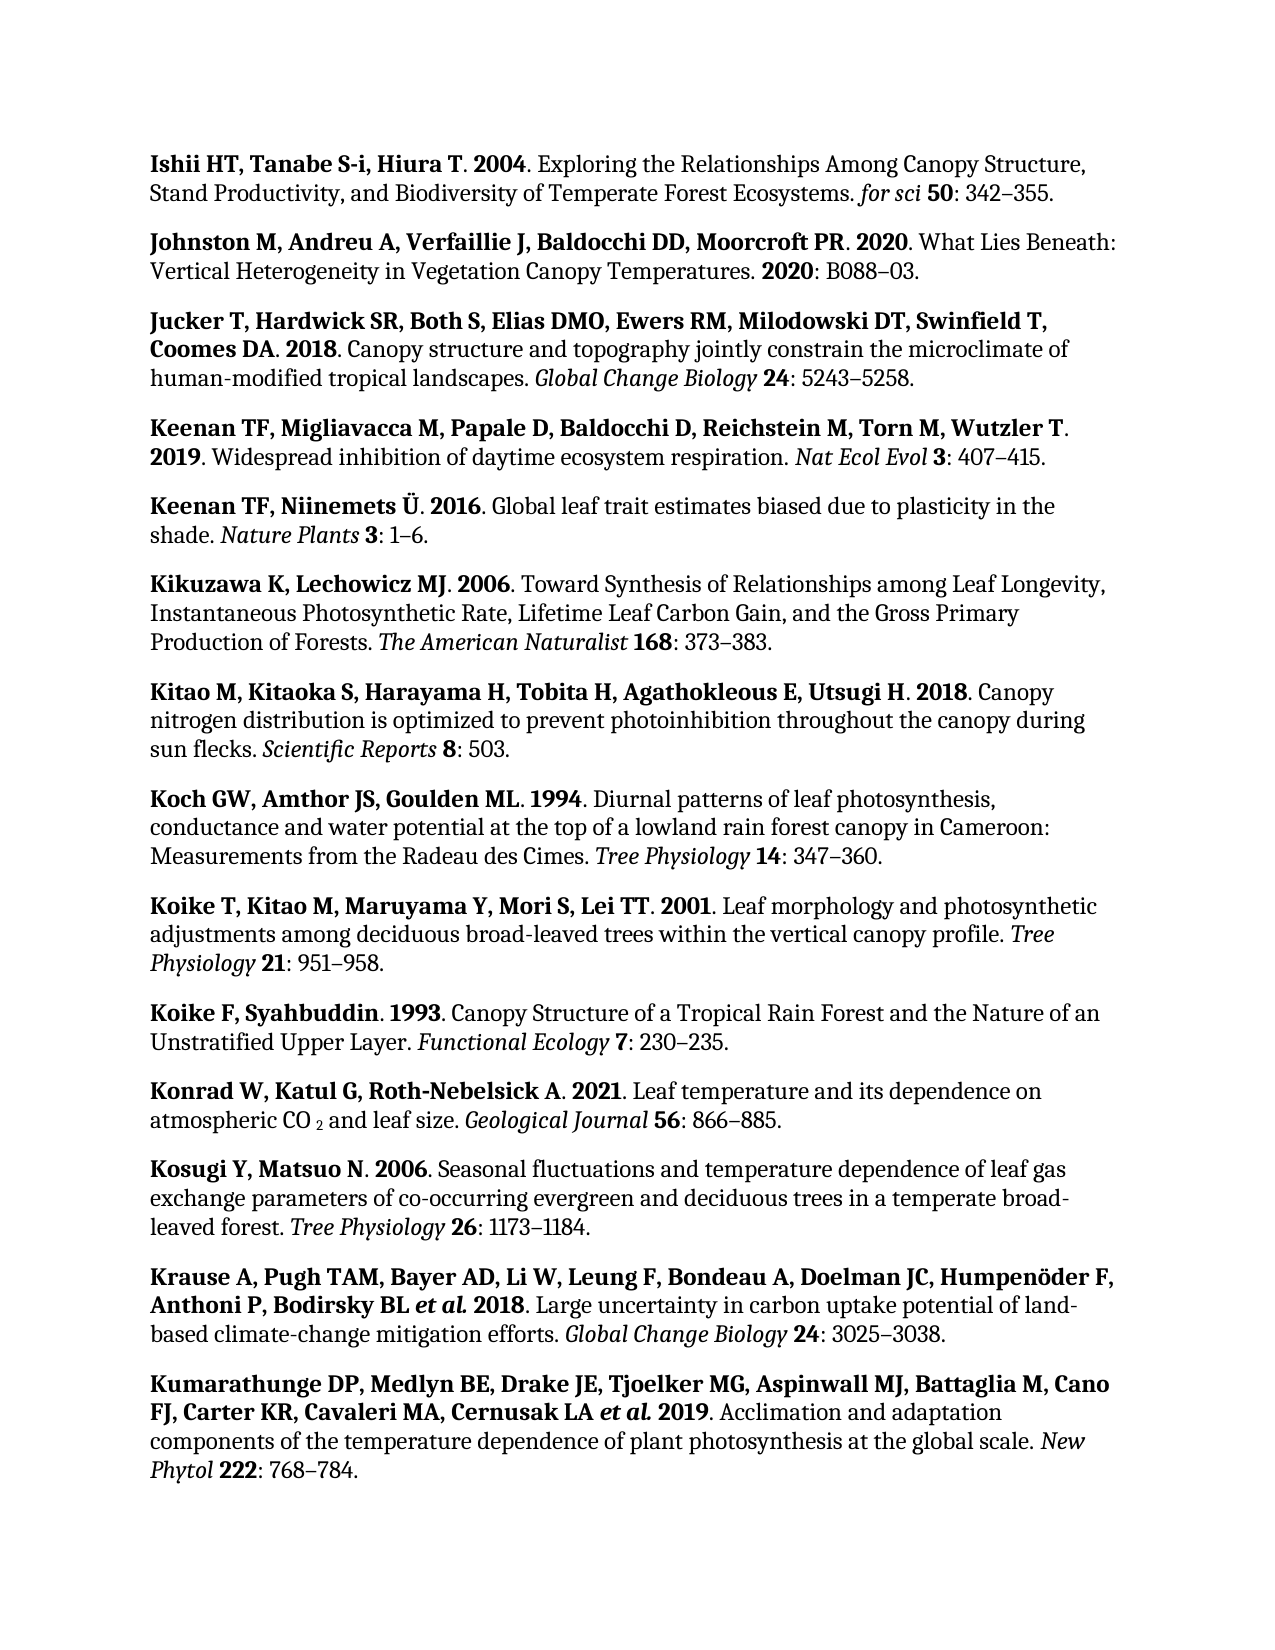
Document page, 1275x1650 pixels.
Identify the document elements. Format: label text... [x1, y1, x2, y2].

text Kikuzawa K, Lechowicz MJ. 2006. Toward Synthesis of Relationships among Leaf Longevity, Instantaneous Photosynthetic Rate, Lifetime Leaf Carbon Gain, and the Gross Primary Production of Forests. The American Naturalist 168: 373–383. [150, 570, 1125, 657]
text Jucker T, Hardwick SR, Both S, Elias DMO, Ewers RM, Milodowski DT, Swinfield T, Coomes DA. 2018. Canopy structure and topography jointly constrain the microclimate of human-modified tropical landscapes. Global Change Biology 24: 5243–5258. [150, 307, 1125, 393]
text Koike F, Syahbuddin. 1993. Canopy Structure of a Tropical Rain Forest and the Nature of an Unstratified Upper Layer. Functional Ecology 7: 230–235. [150, 999, 1125, 1056]
text Koch GW, Amthor JS, Goulden ML. 1994. Diurnal patterns of leaf photosynthesis, conductance and water potential at the top of a lowland rain forest canopy in Cameroon: Measurements from the Radeau des Cimes. Tree Physiology 14: 347–360. [150, 784, 1125, 871]
text Kosugi Y, Matsuo N. 2006. Seasonal fluctuations and temperature dependence of leaf gas exchange parameters of co-occurring evergreen and deciduous trees in a temperate broad-leaved forest. Tree Physiology 26: 1173–1184. [150, 1155, 1125, 1242]
text Keenan TF, Niinemets Ü. 2016. Global leaf trait estimates biased due to plasticity in the shade. Nature Plants 3: 1–6. [150, 492, 1125, 549]
text Johnston M, Andreu A, Verfaillie J, Baldocchi DD, Moorcroft PR. 2020. What Lies Beneath: Vertical Heterogeneity in Vegetation Canopy Temperatures. 2020: B088–03. [150, 228, 1125, 286]
text Kitao M, Kitaoka S, Harayama H, Tobita H, Agathokleous E, Utsugi H. 2018. Canopy nitrogen distribution is optimized to prevent photoinhibition throughout the canopy during sun flecks. Scientific Reports 8: 503. [150, 677, 1125, 764]
text Ishii HT, Tanabe S-i, Hiura T. 2004. Exploring the Relationships Among Canopy Structure, Stand Productivity, and Biodiversity of Temperate Forest Ecosystems. for sci 50: 342–355. [150, 150, 1125, 207]
text Keenan TF, Migliavacca M, Papale D, Baldocchi D, Reichstein M, Torn M, Wutzler T. 2019. Widespread inhibition of daytime ecosystem respiration. Nat Ecol Evol 3: 407–415. [150, 414, 1125, 471]
text Konrad W, Katul G, Roth‐Nebelsick A. 2021. Leaf temperature and its dependence on atmospheric CO 2 and leaf size. Geological Journal 56: 866–885. [150, 1077, 1125, 1134]
text Kumarathunge DP, Medlyn BE, Drake JE, Tjoelker MG, Aspinwall MJ, Battaglia M, Cano FJ, Carter KR, Cavaleri MA, Cernusak LA et al. 2019. Acclimation and adaptation components of the temperature dependence of plant photosynthesis at the global scale. New Phytol 222: 768–784. [150, 1369, 1125, 1484]
text Krause A, Pugh TAM, Bayer AD, Li W, Leung F, Bondeau A, Doelman JC, Humpenöder F, Anthoni P, Bodirsky BL et al. 2018. Large uncertainty in carbon uptake potential of land-based climate-change mitigation efforts. Global Change Biology 24: 3025–3038. [150, 1262, 1125, 1349]
text Koike T, Kitao M, Maruyama Y, Mori S, Lei TT. 2001. Leaf morphology and photosynthetic adjustments among deciduous broad-leaved trees within the vertical canopy profile. Tree Physiology 21: 951–958. [150, 892, 1125, 978]
